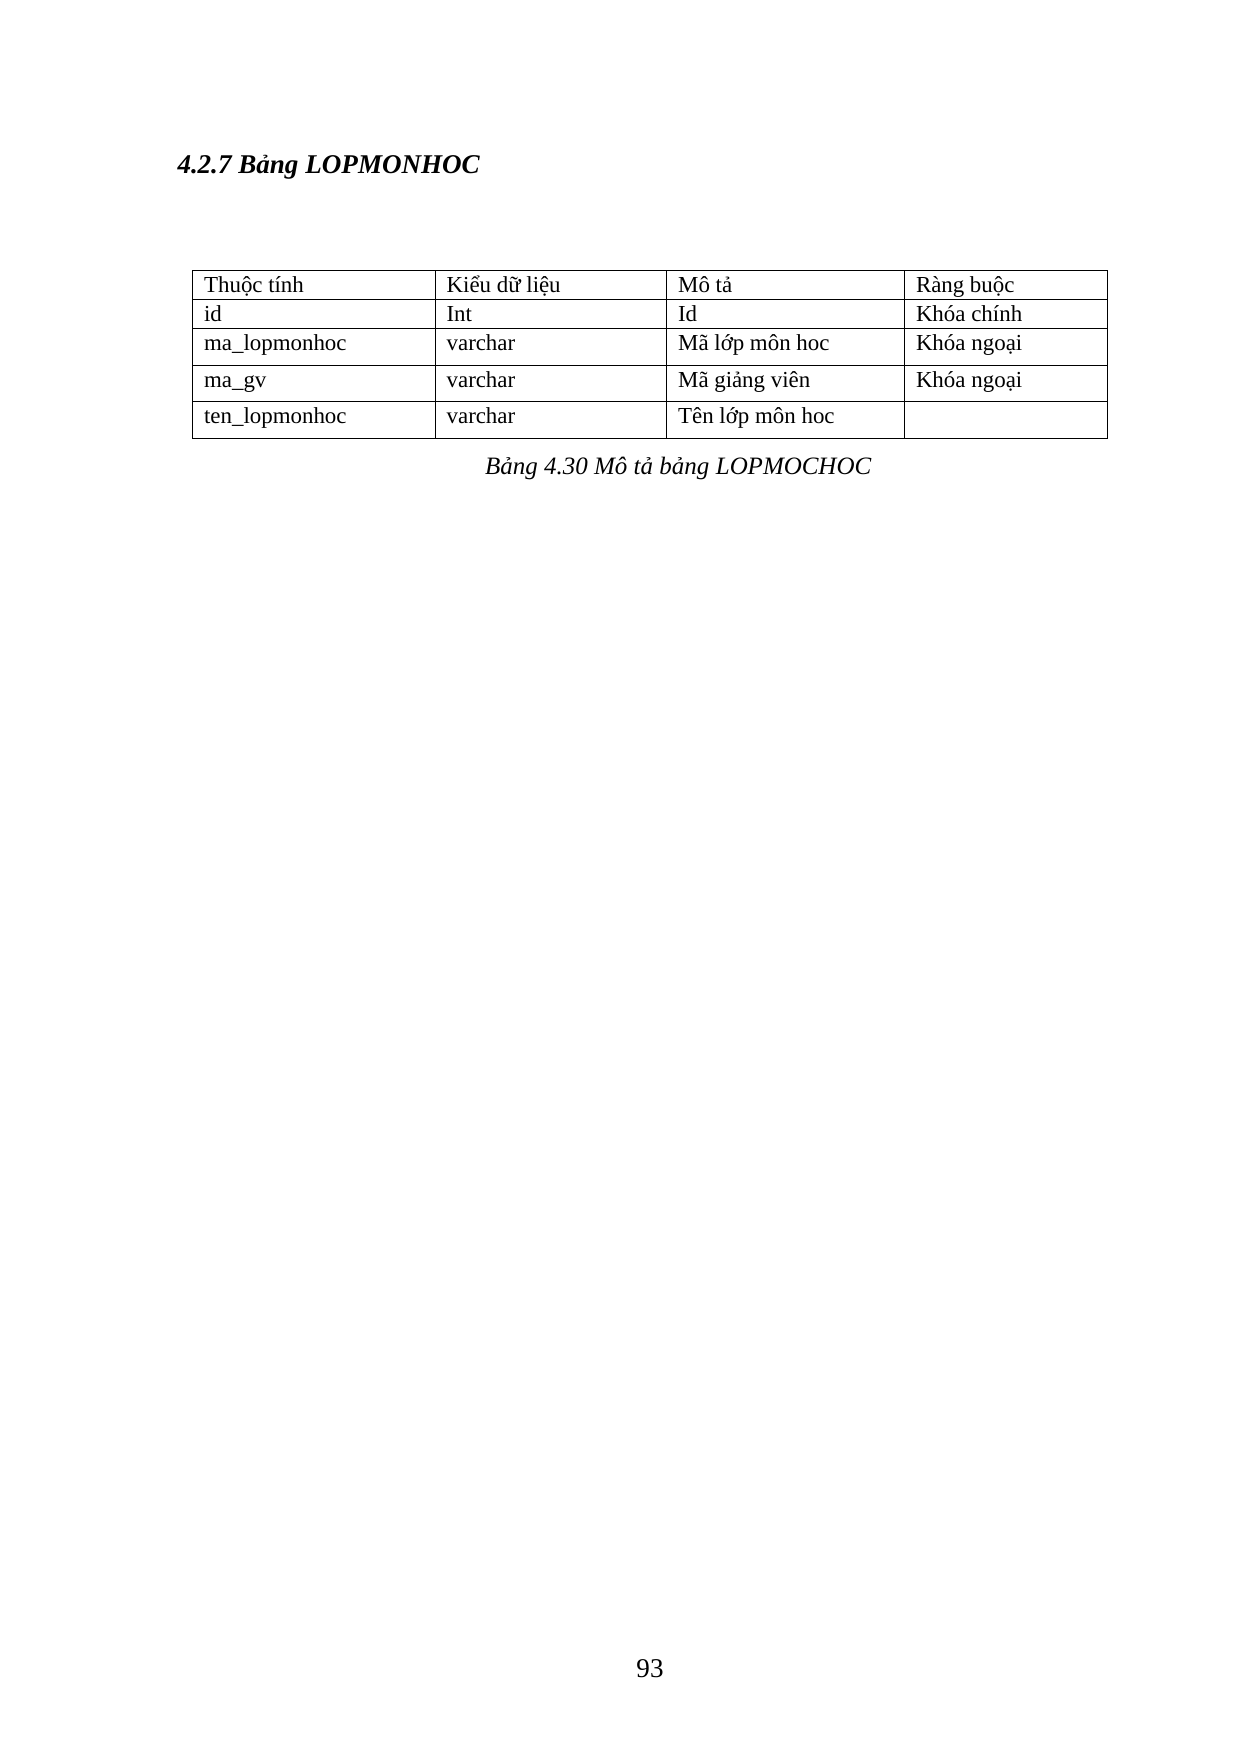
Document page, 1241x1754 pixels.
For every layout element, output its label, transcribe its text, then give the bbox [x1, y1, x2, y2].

subtitle Bảng LOPMONHOC [177, 148, 1122, 179]
